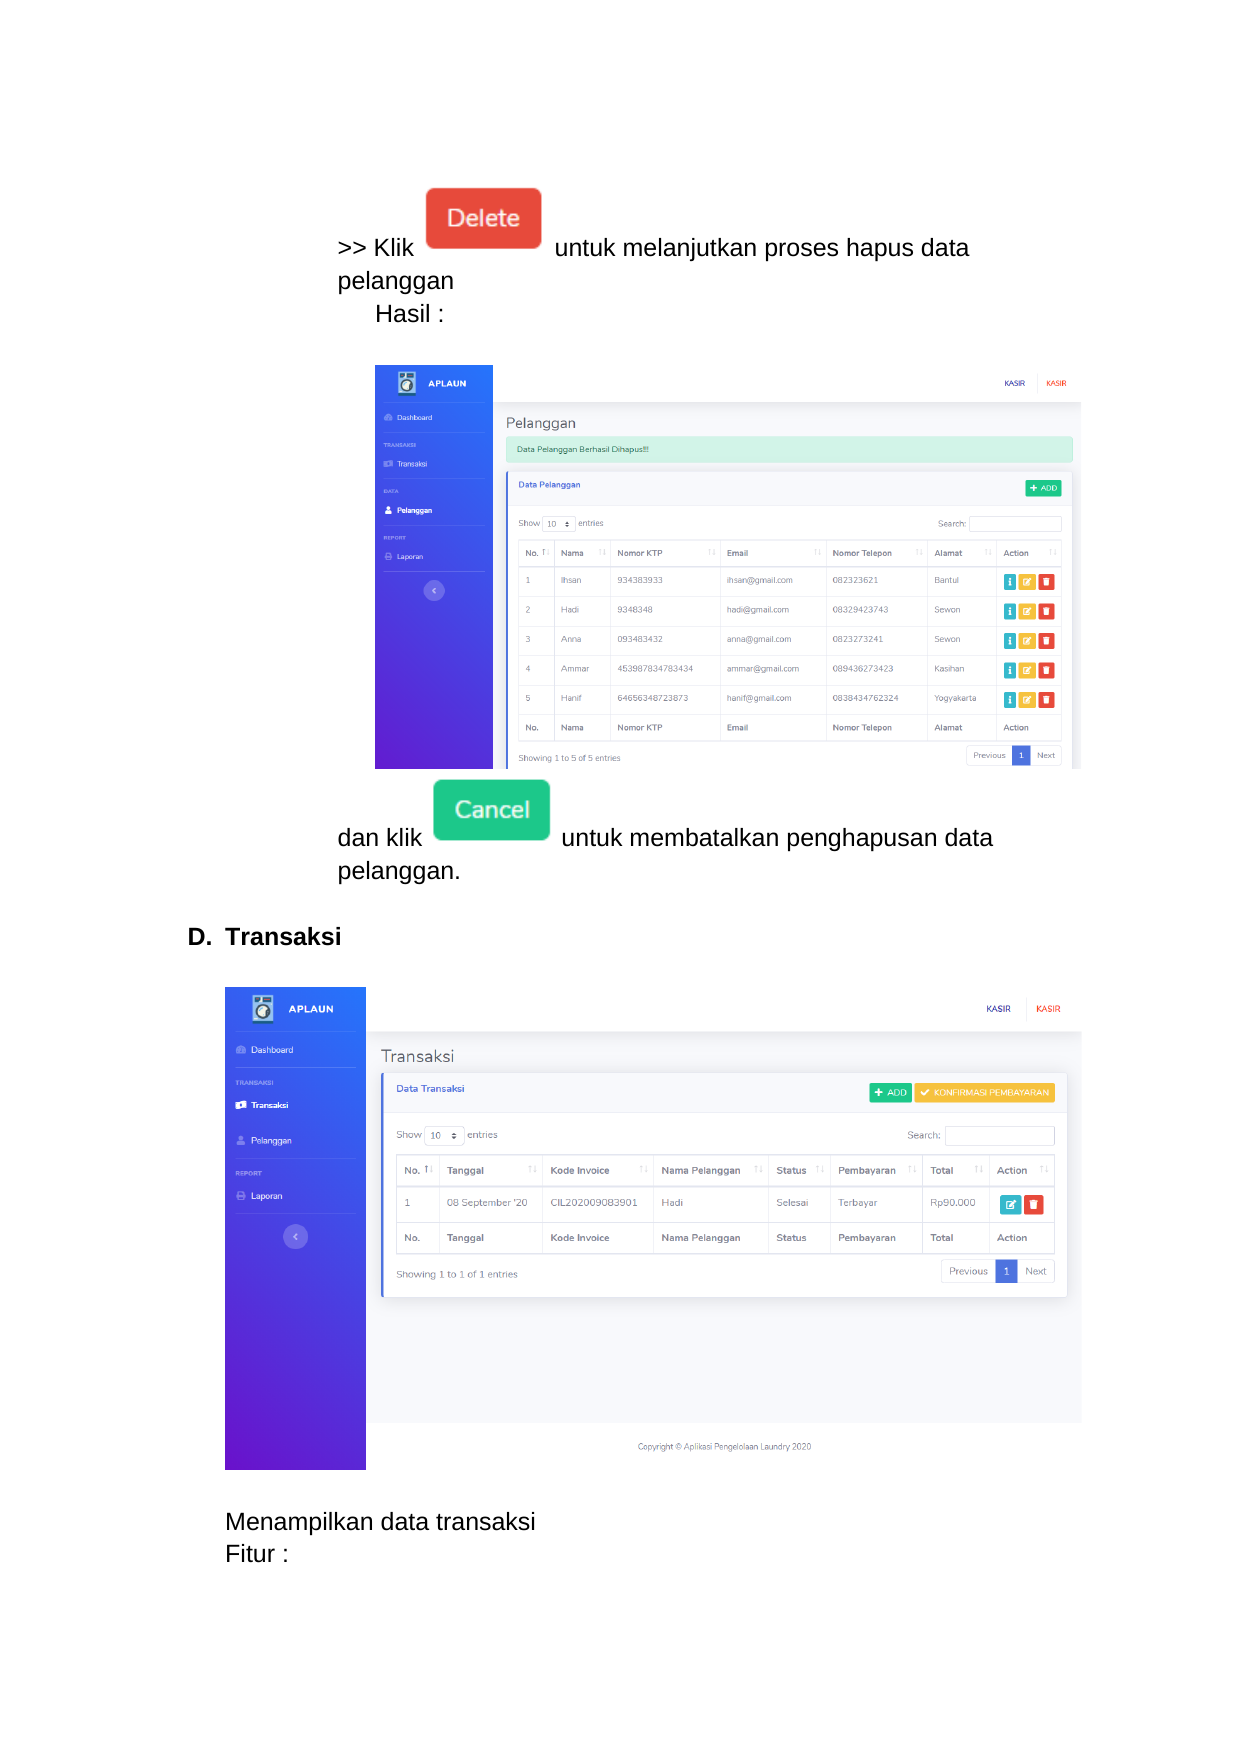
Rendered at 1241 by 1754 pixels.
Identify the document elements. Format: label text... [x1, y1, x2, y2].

picture [375, 365, 1082, 769]
list dan klik untuk membatalkan penghapusan data pelanggan. [337, 773, 1090, 884]
list Transaksi [187, 922, 1090, 951]
list Hasil : [337, 299, 1090, 328]
picture [429, 772, 555, 847]
list Menampilkan data transaksi [225, 1506, 1090, 1535]
list Fitur : [225, 1539, 1090, 1568]
picture [420, 183, 548, 257]
picture [225, 987, 1082, 1470]
list >> Klik untuk melanjutkan proses hapus data pelanggan [337, 183, 1090, 295]
